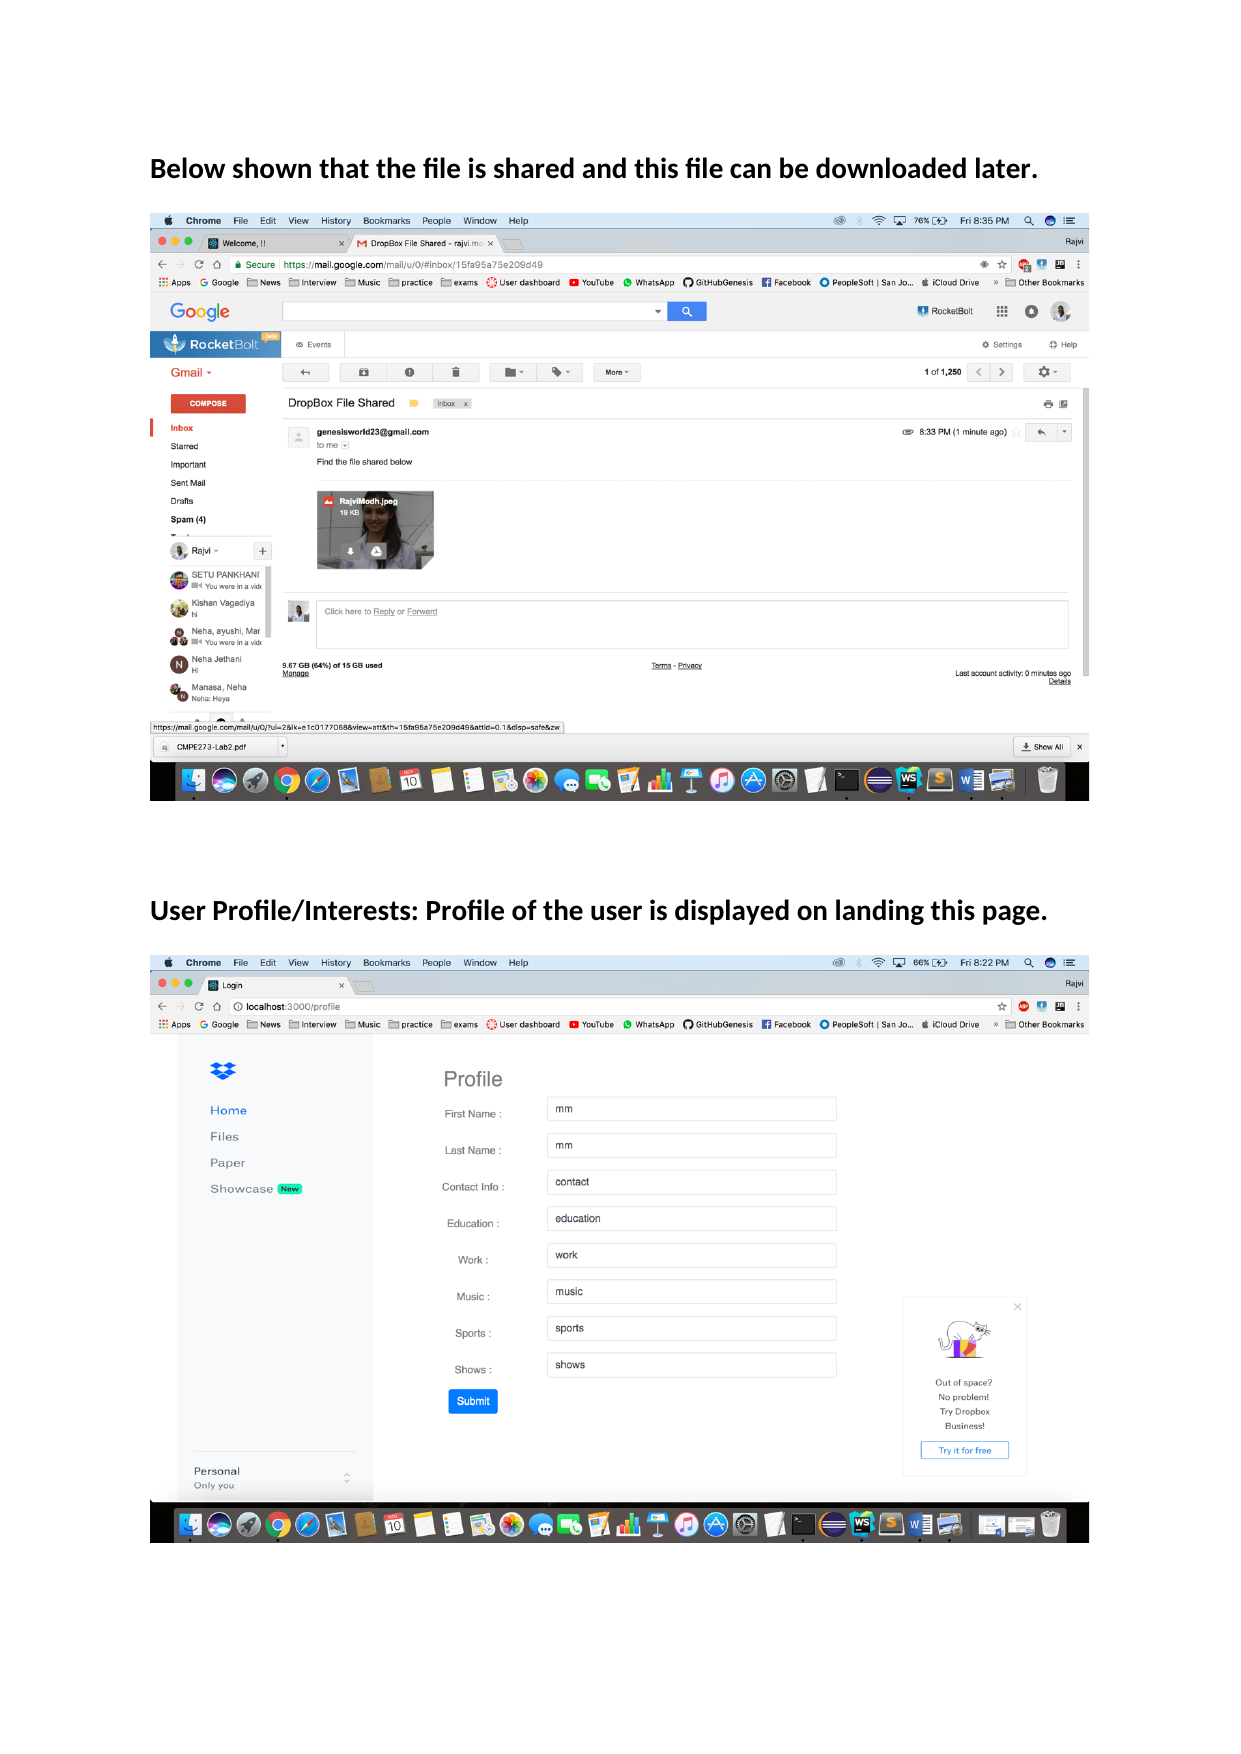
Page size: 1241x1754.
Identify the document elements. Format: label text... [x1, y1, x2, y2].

picture [150, 955, 1090, 1543]
text Below shown that the file is shared and this file can be downloaded later. [150, 150, 1090, 186]
text User Profile/Interests: Profile of the user is displayed on landing this page. [150, 892, 1090, 927]
picture [150, 213, 1090, 801]
